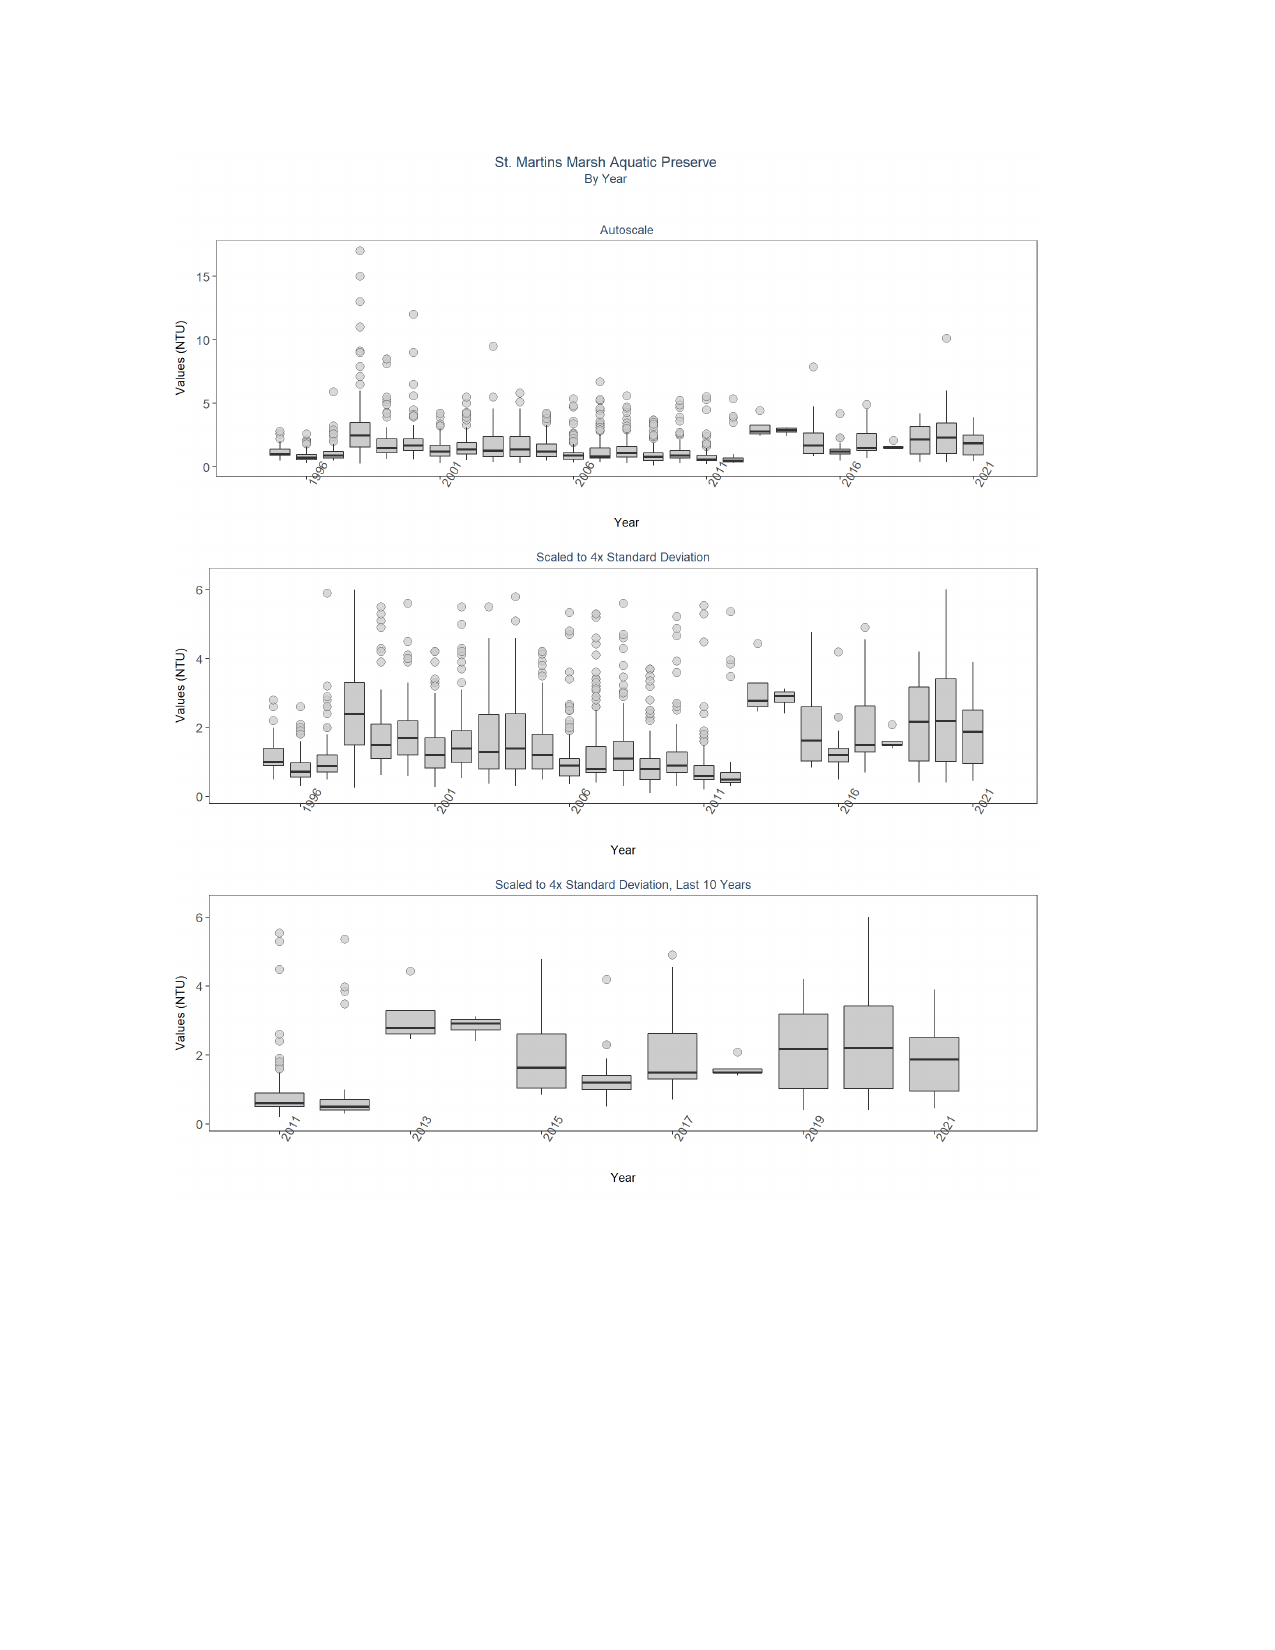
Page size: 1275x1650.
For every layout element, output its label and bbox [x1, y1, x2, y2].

picture [168, 150, 1044, 1200]
